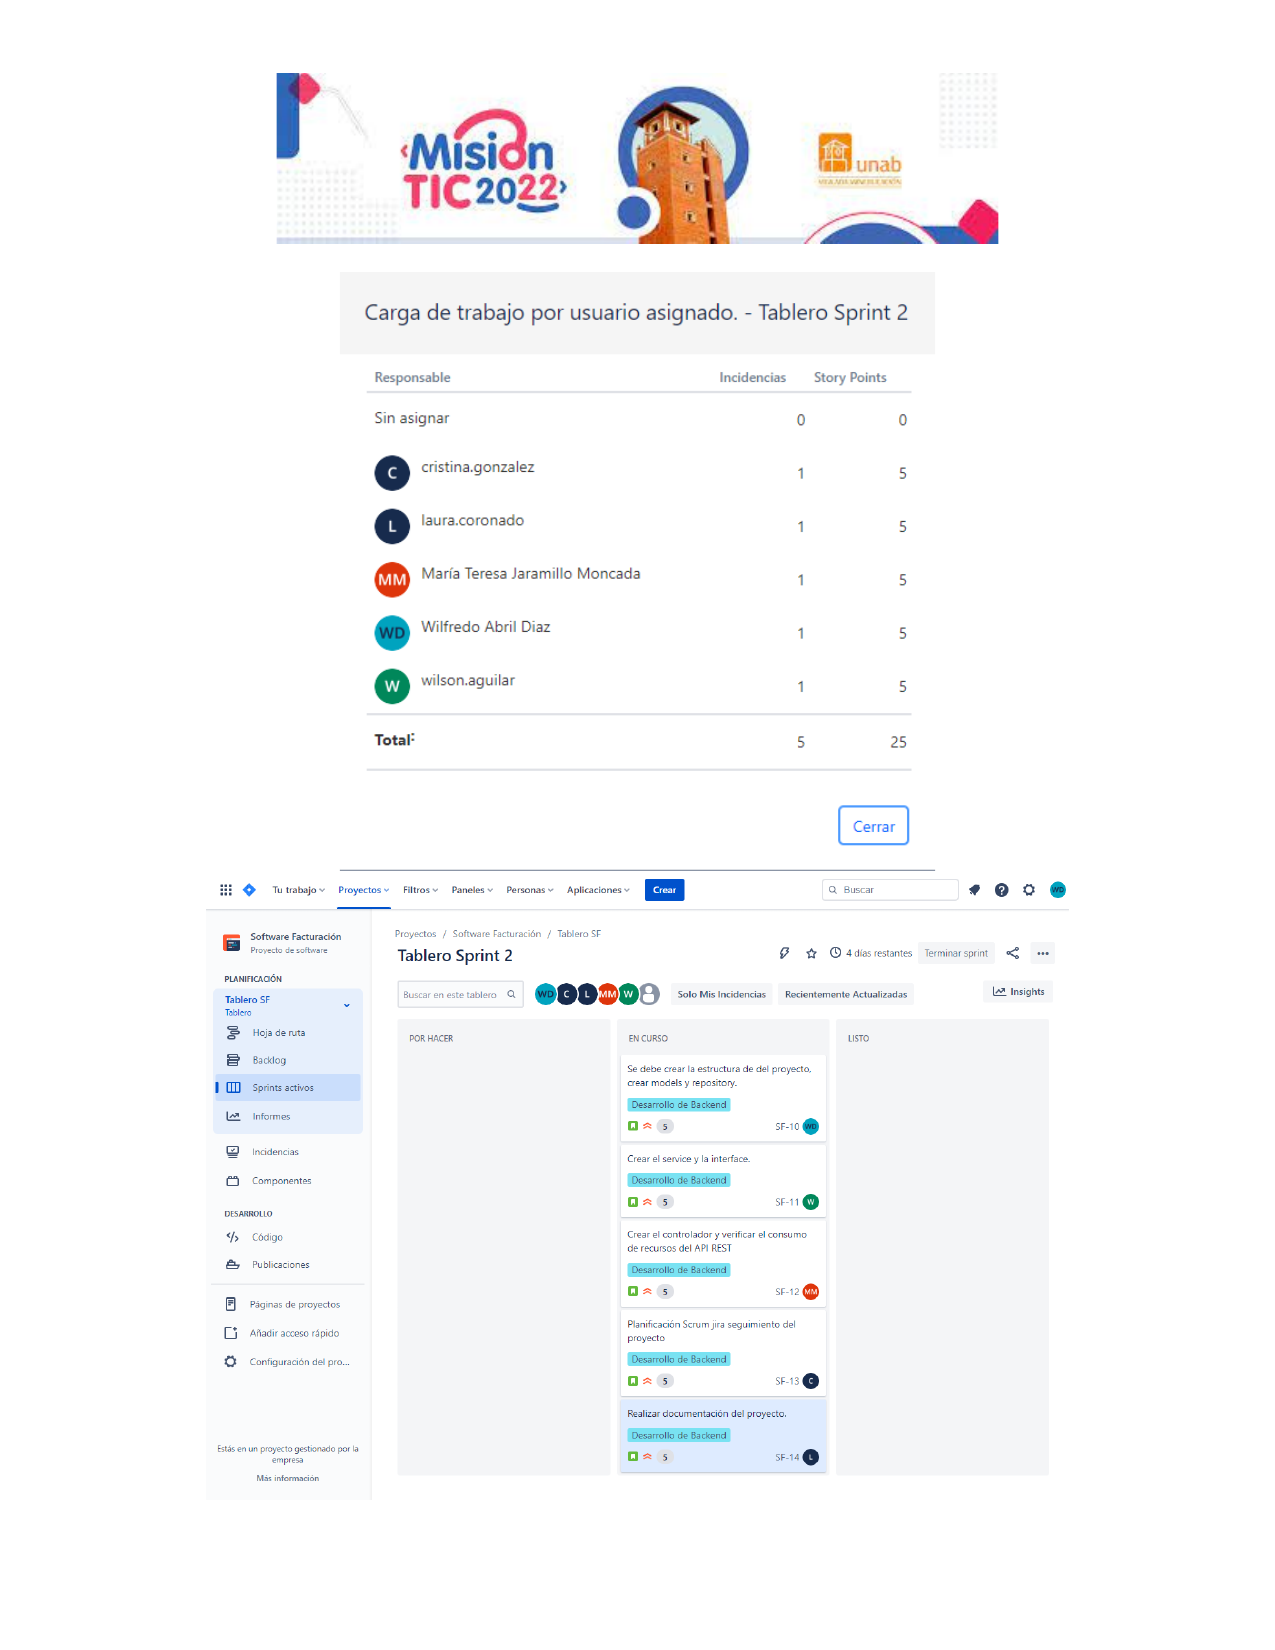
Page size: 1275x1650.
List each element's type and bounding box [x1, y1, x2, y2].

picture [276, 73, 999, 244]
picture [206, 272, 1069, 1500]
